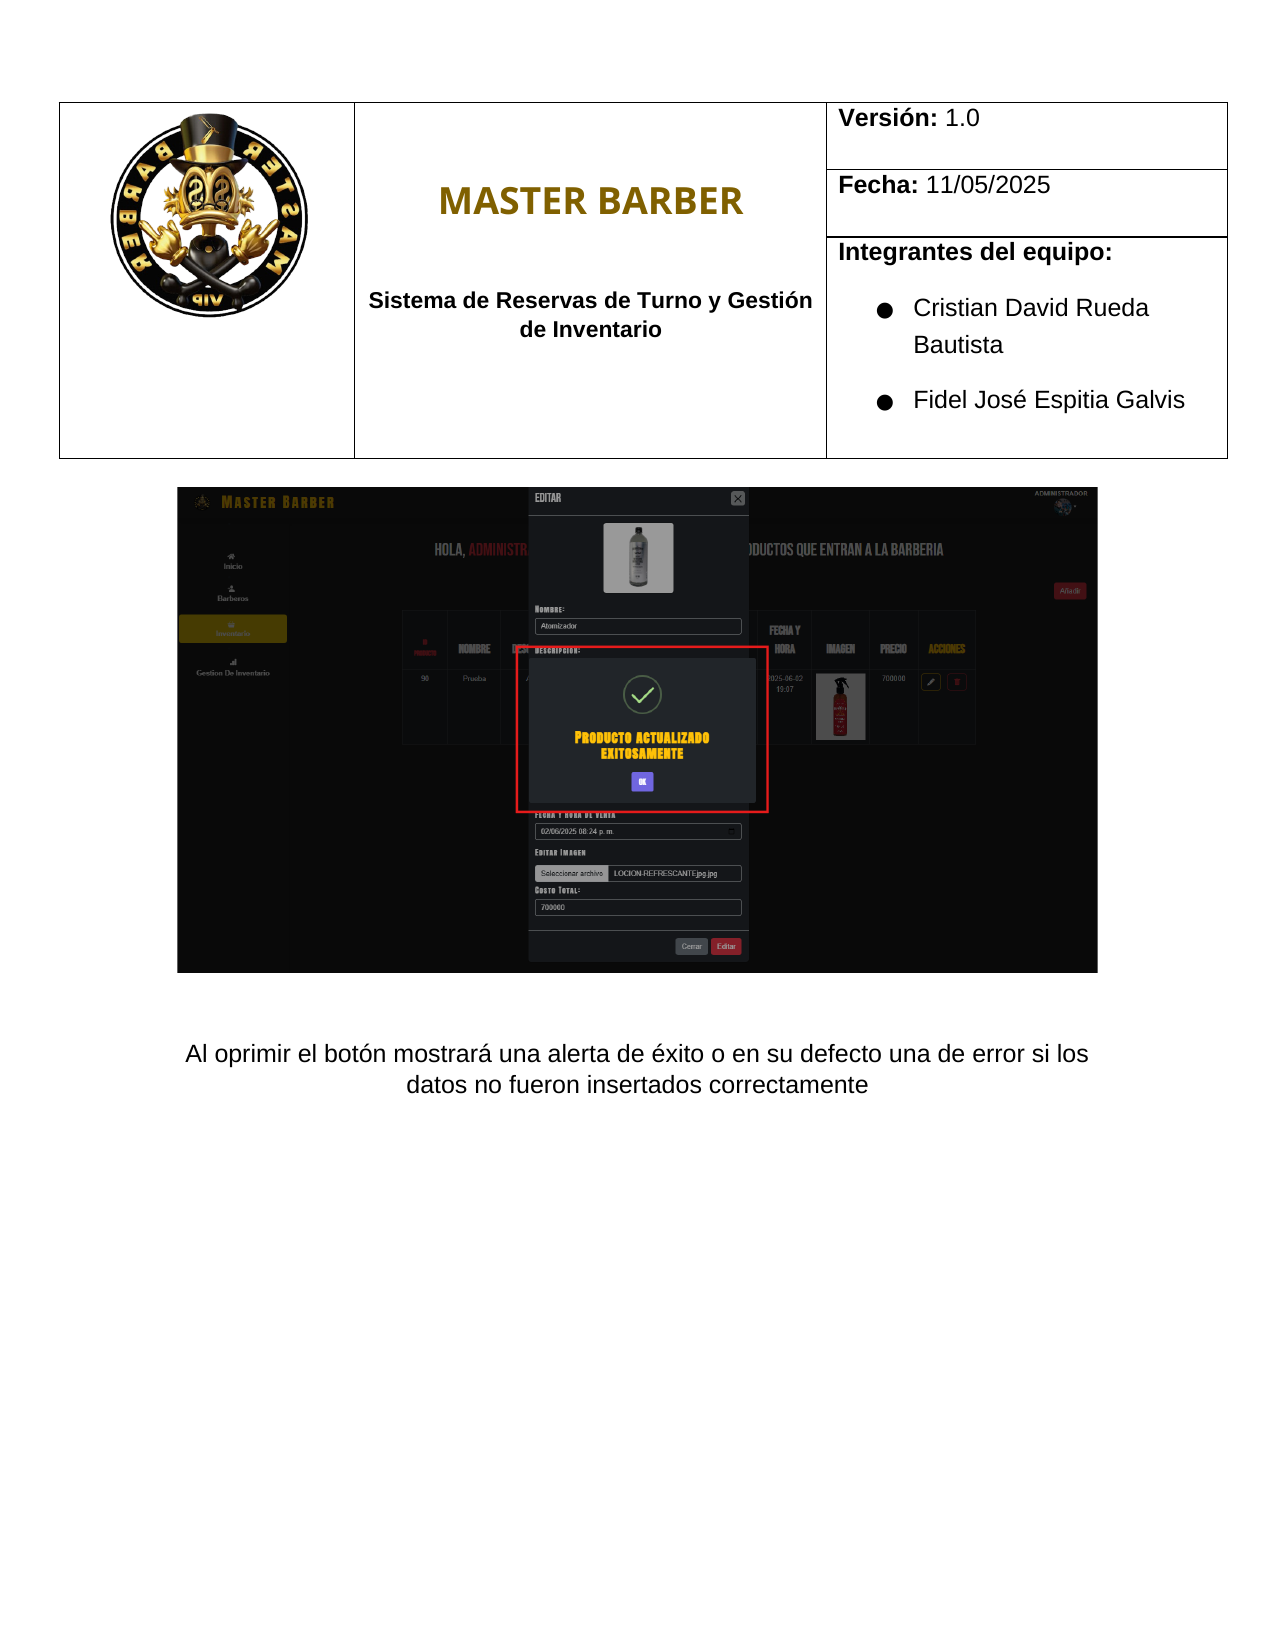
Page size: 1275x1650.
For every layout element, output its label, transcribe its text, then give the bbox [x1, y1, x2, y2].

picture [177, 487, 1098, 973]
text Al oprimir el botón mostrará una alerta de éxito o en su defecto una de error si los datos no fueron insertados correctamente [177, 1039, 1098, 1099]
picture [100, 102, 313, 321]
